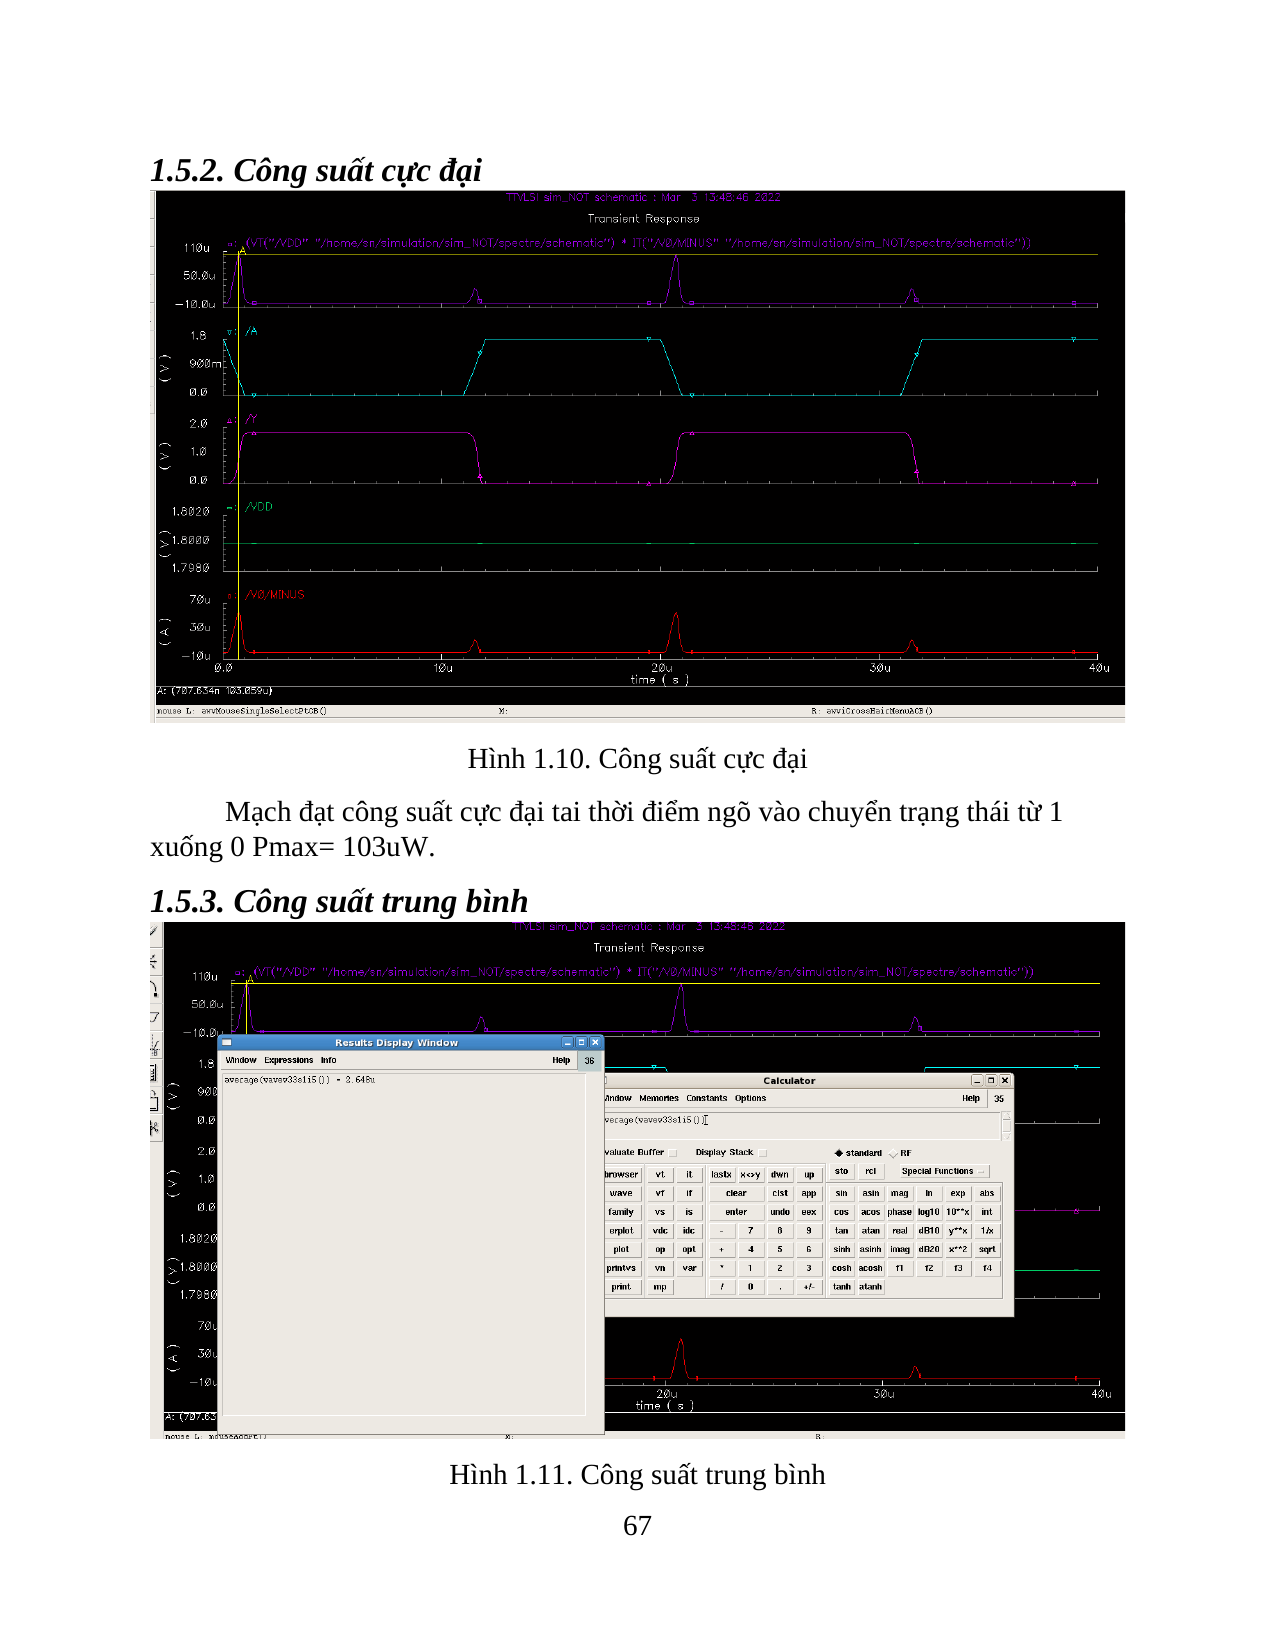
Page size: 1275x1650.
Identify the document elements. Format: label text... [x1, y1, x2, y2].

picture [150, 190, 1125, 723]
picture [150, 922, 1125, 1439]
subtitle 1.5.3. Công suất trung bình [150, 882, 1125, 920]
text Hình 1.10. Công suất cực đại [150, 742, 1125, 775]
text Mạch đạt công suất cực đại tai thời điểm ngõ vào chuyển trạng thái từ 1 xuống 0 Pmax= 103uW. [150, 794, 1125, 863]
text Hình 1.11. Công suất trung bình [150, 1457, 1125, 1491]
subtitle 1.5.2. Công suất cực đại [150, 150, 1125, 188]
